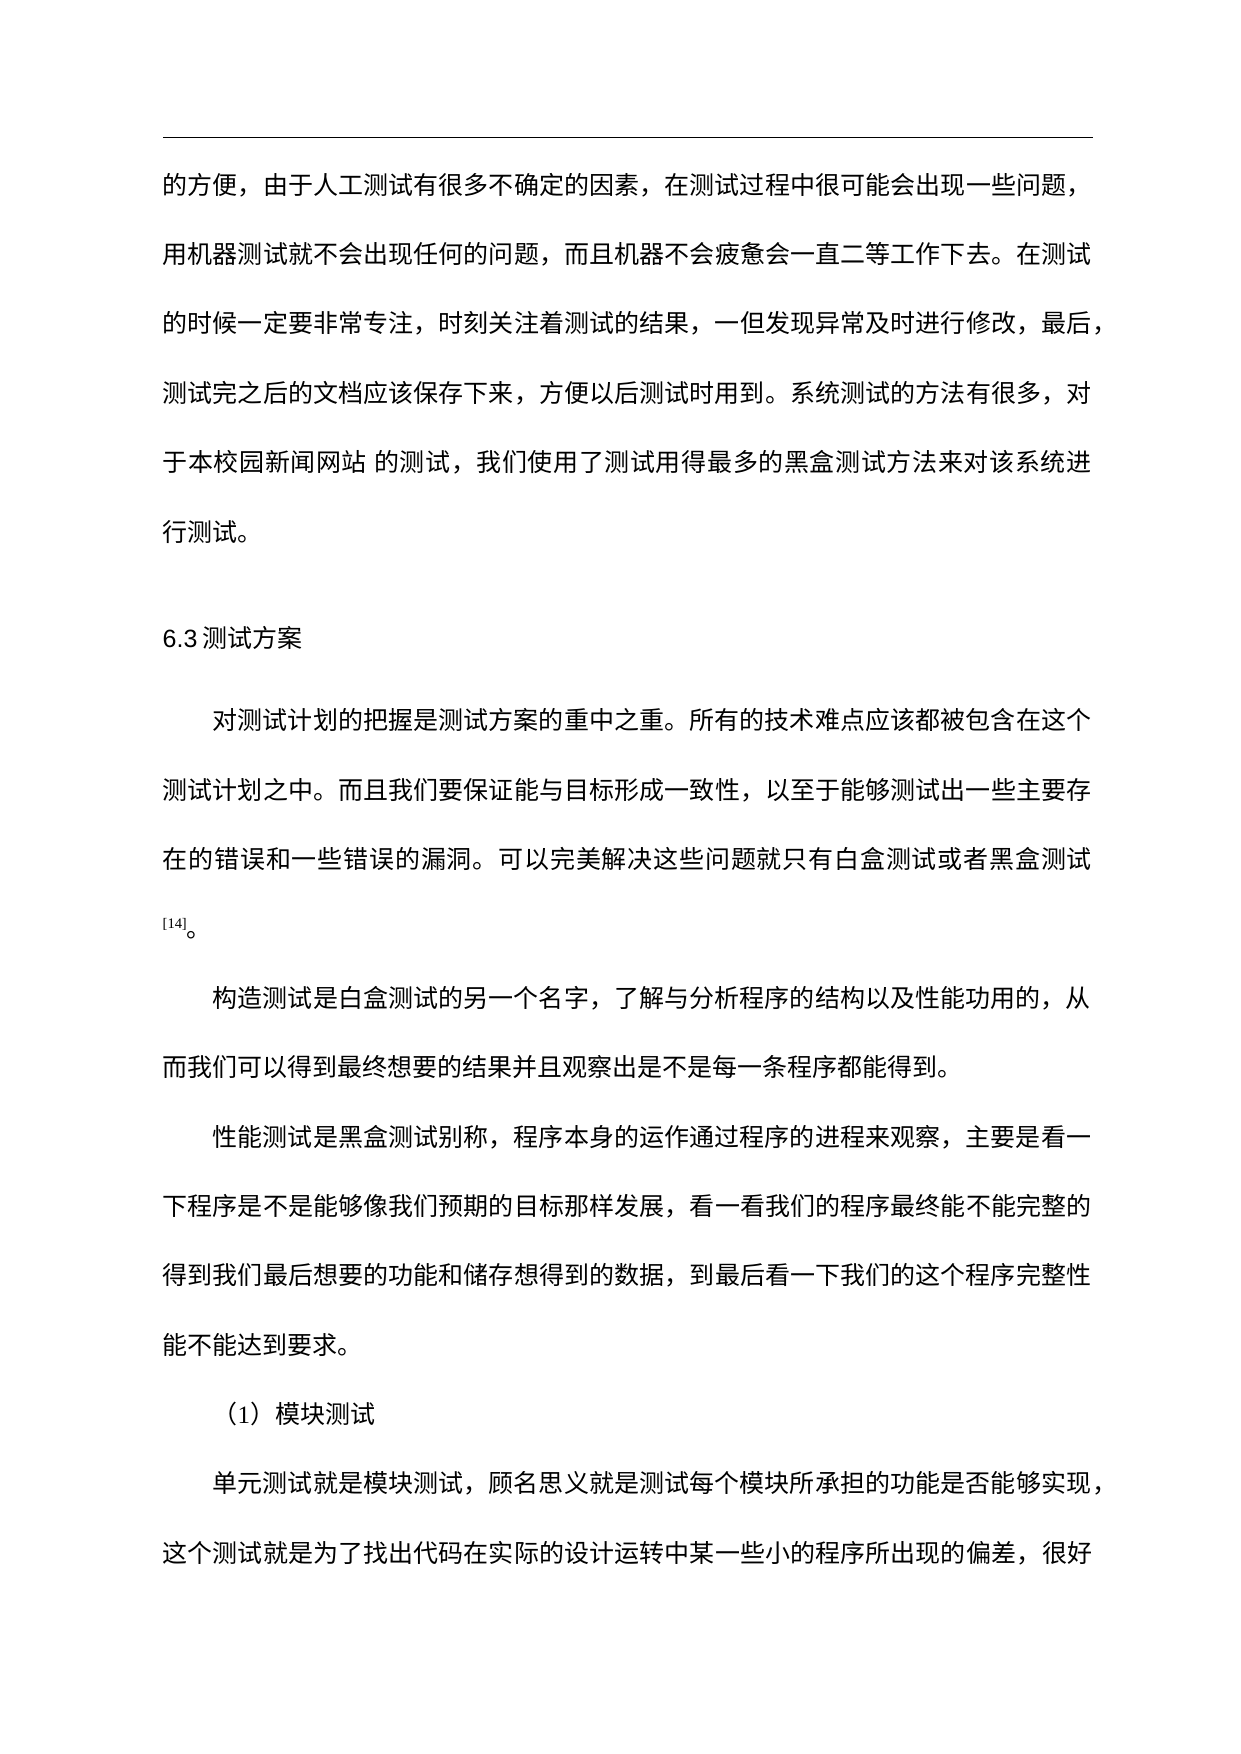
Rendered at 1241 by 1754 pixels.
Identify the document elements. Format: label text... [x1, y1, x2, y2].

text （1）模块测试 [162, 1378, 1093, 1447]
text 性能测试是黑盒测试别称，程序本身的运作通过程序的进程来观察，主要是看一下程序是不是能够像我们预期的目标那样发展，看一看我们的程序最终能不能完整的得到我们最后想要的功能和储存想得到的数据，到最后看一下我们的这个程序完整性能不能达到要求。 [162, 1100, 1093, 1378]
subtitle 6.3测试方案 [162, 602, 1093, 672]
text 对测试计划的把握是测试方案的重中之重。所有的技术难点应该都被包含在这个测试计划之中。而且我们要保证能与目标形成一致性，以至于能够测试出一些主要存在的错误和一些错误的漏洞。可以完美解决这些问题就只有白盒测试或者黑盒测试[14]。 [162, 684, 1093, 962]
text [162, 1447, 1093, 1586]
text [162, 148, 1093, 565]
text 构造测试是白盒测试的另一个名字，了解与分析程序的结构以及性能功用的，从而我们可以得到最终想要的结果并且观察出是不是每一条程序都能得到。 [162, 962, 1093, 1100]
